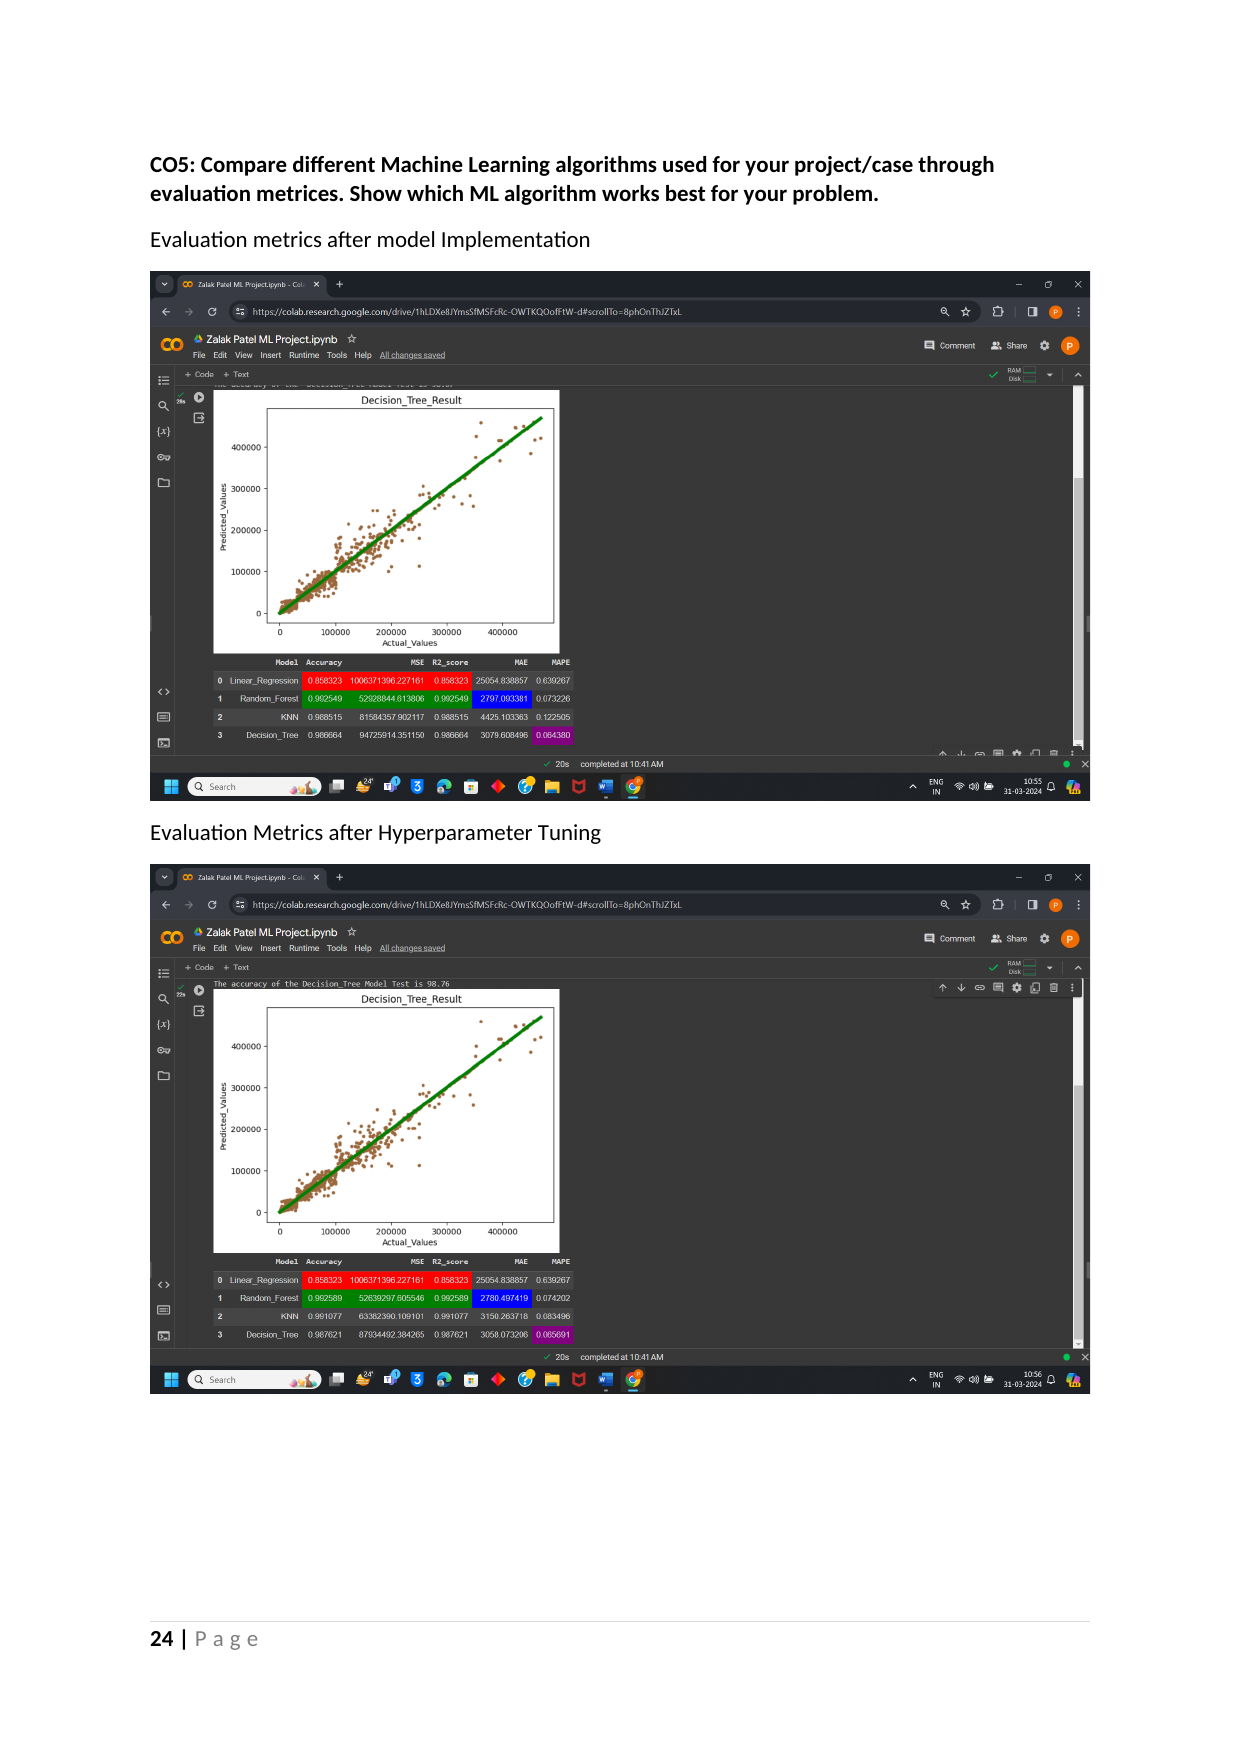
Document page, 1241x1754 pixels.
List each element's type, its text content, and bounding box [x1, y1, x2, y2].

picture [150, 271, 1091, 801]
text CO5: Compare different Machine Learning algorithms used for your project/case through evaluation metrices. Show which ML algorithm works best for your problem. [150, 150, 1090, 207]
text Evaluation Metrics after Hyperparameter Tuning [150, 818, 1090, 846]
text Evaluation metrics after model Implementation [150, 225, 1090, 253]
picture [150, 864, 1091, 1394]
